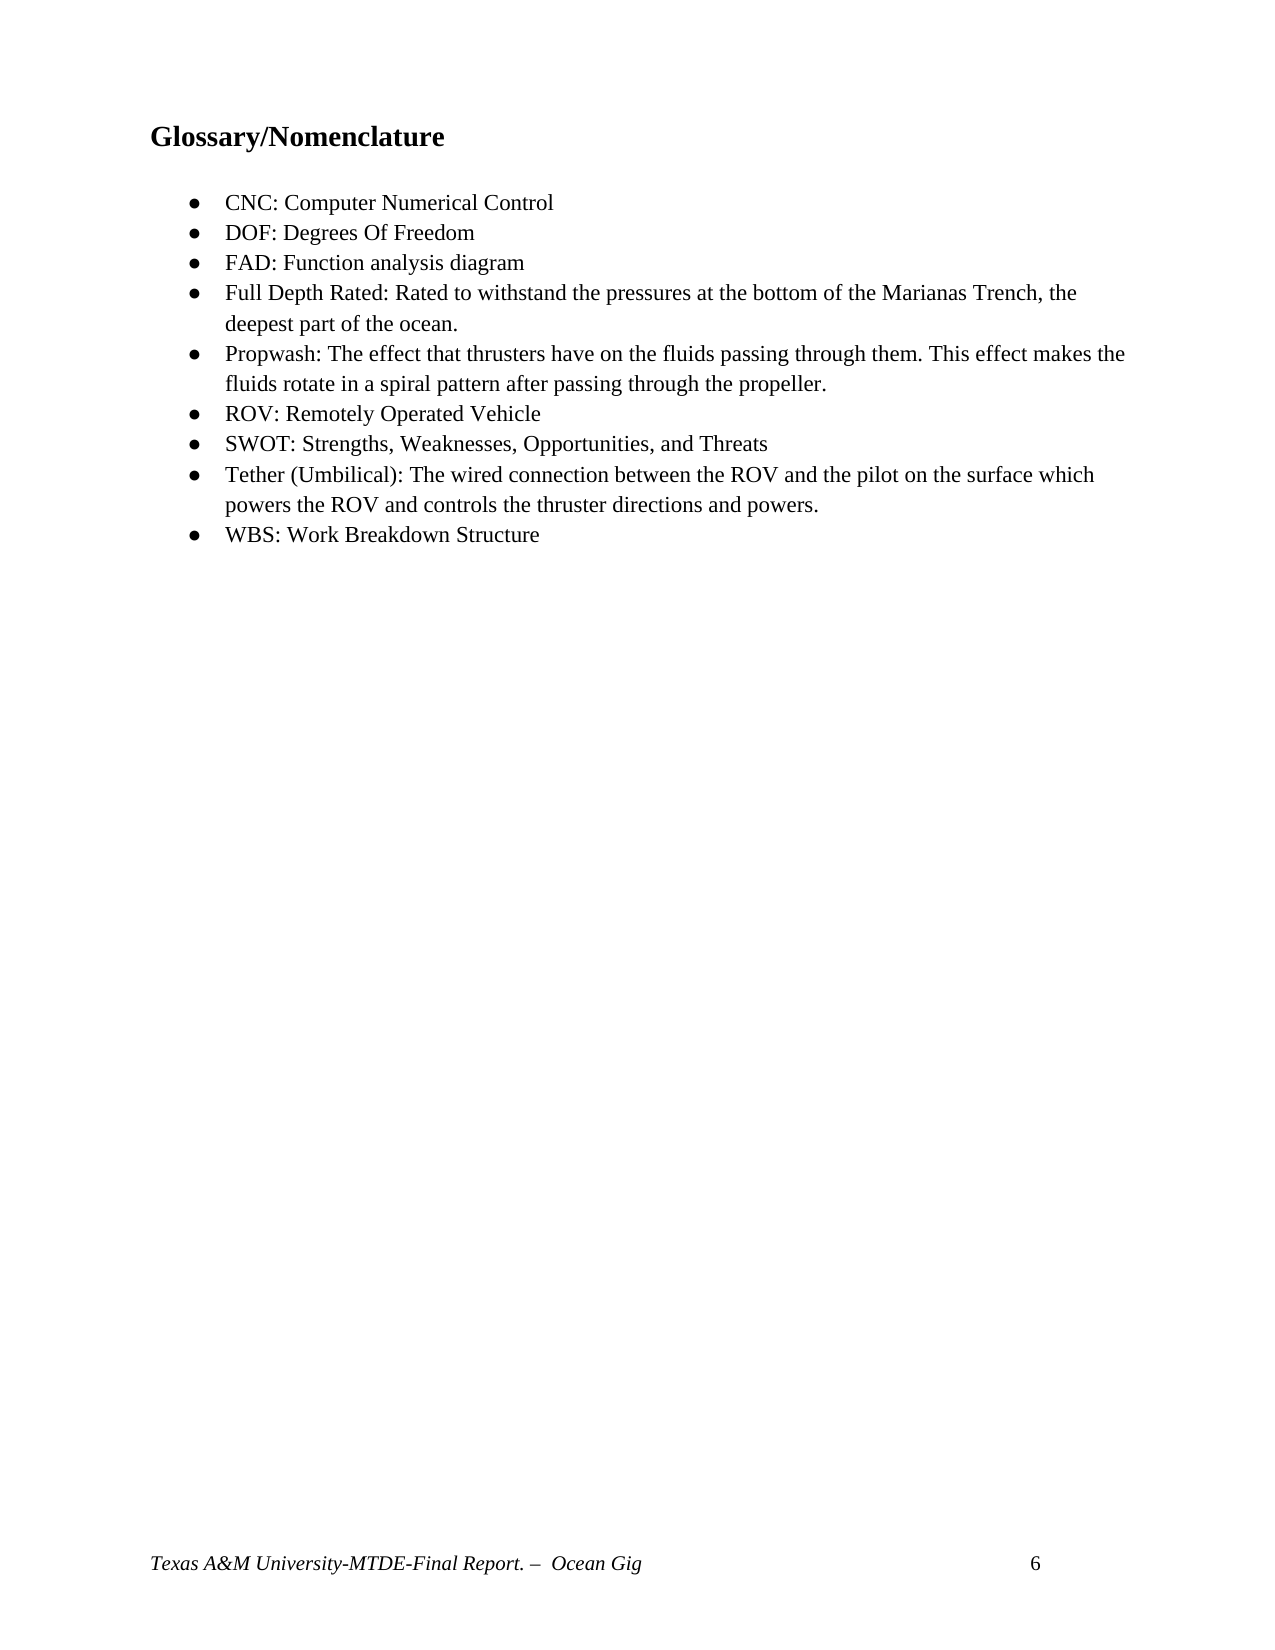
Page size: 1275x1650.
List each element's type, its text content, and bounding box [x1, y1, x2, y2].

list ROV: Remotely Operated Vehicle [187, 400, 1144, 427]
list DOF: Degrees Of Freedom [187, 219, 1144, 245]
list Full Depth Rated: Rated to withstand the pressures at the bottom of the Marianas Trench, the deepest part of the ocean. [187, 279, 1144, 336]
list CNC: Computer Numerical Control [187, 189, 1144, 215]
list SWOT: Strengths, Weaknesses, Opportunities, and Threats [187, 430, 1144, 457]
subtitle Glossary/Nomenclature [150, 119, 1144, 152]
list WBS: Work Breakdown Structure [187, 521, 1144, 547]
list Propwash: The effect that thrusters have on the fluids passing through them. This effect makes the fluids rotate in a spiral pattern after passing through the propeller. [187, 340, 1144, 396]
list FAD: Function analysis diagram [187, 249, 1144, 276]
list Tether (Umbilical): The wired connection between the ROV and the pilot on the surface which powers the ROV and controls the thruster directions and powers. [187, 461, 1144, 517]
